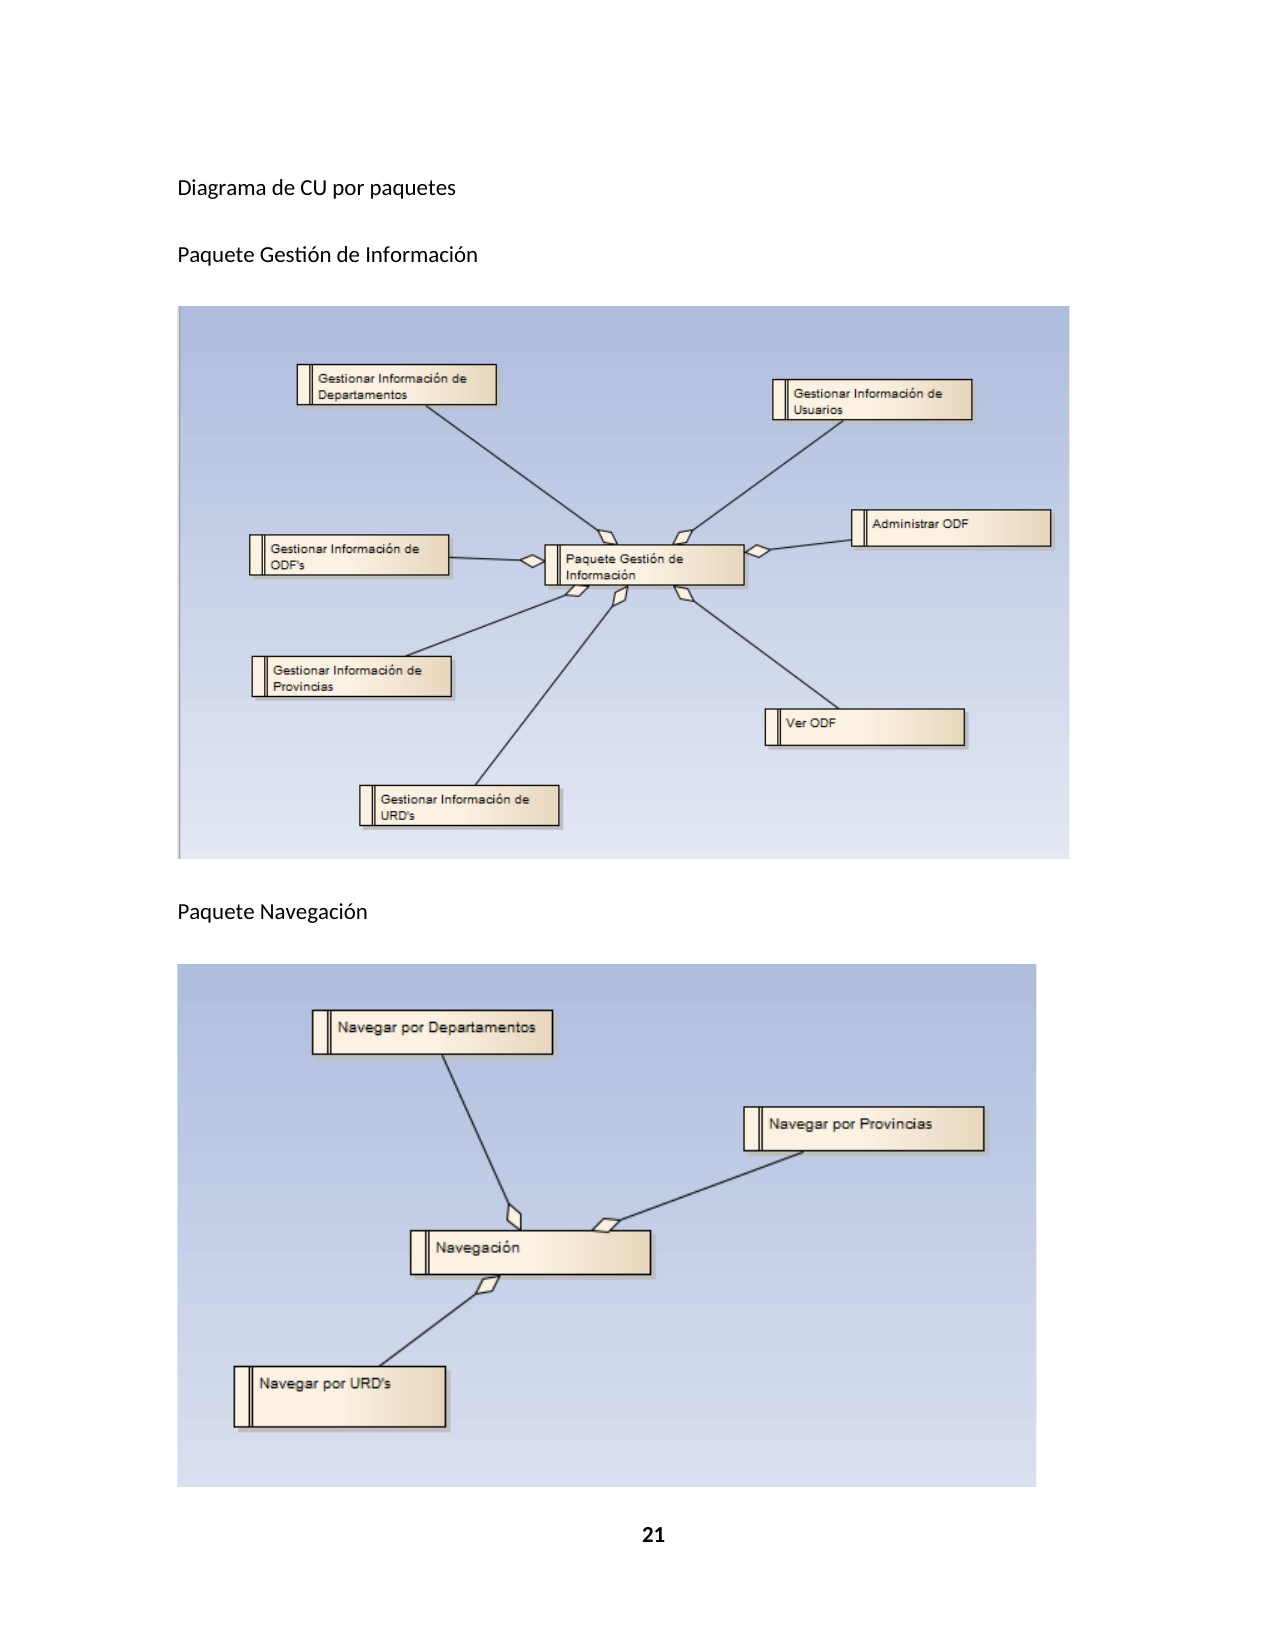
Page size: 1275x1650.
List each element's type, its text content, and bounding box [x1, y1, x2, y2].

text Paquete Gestión de Información [177, 240, 1098, 268]
text Paquete Navegación [177, 897, 1098, 925]
picture [177, 964, 1037, 1487]
text Diagrama de CU por paquetes [177, 173, 1098, 201]
picture [177, 306, 1070, 859]
